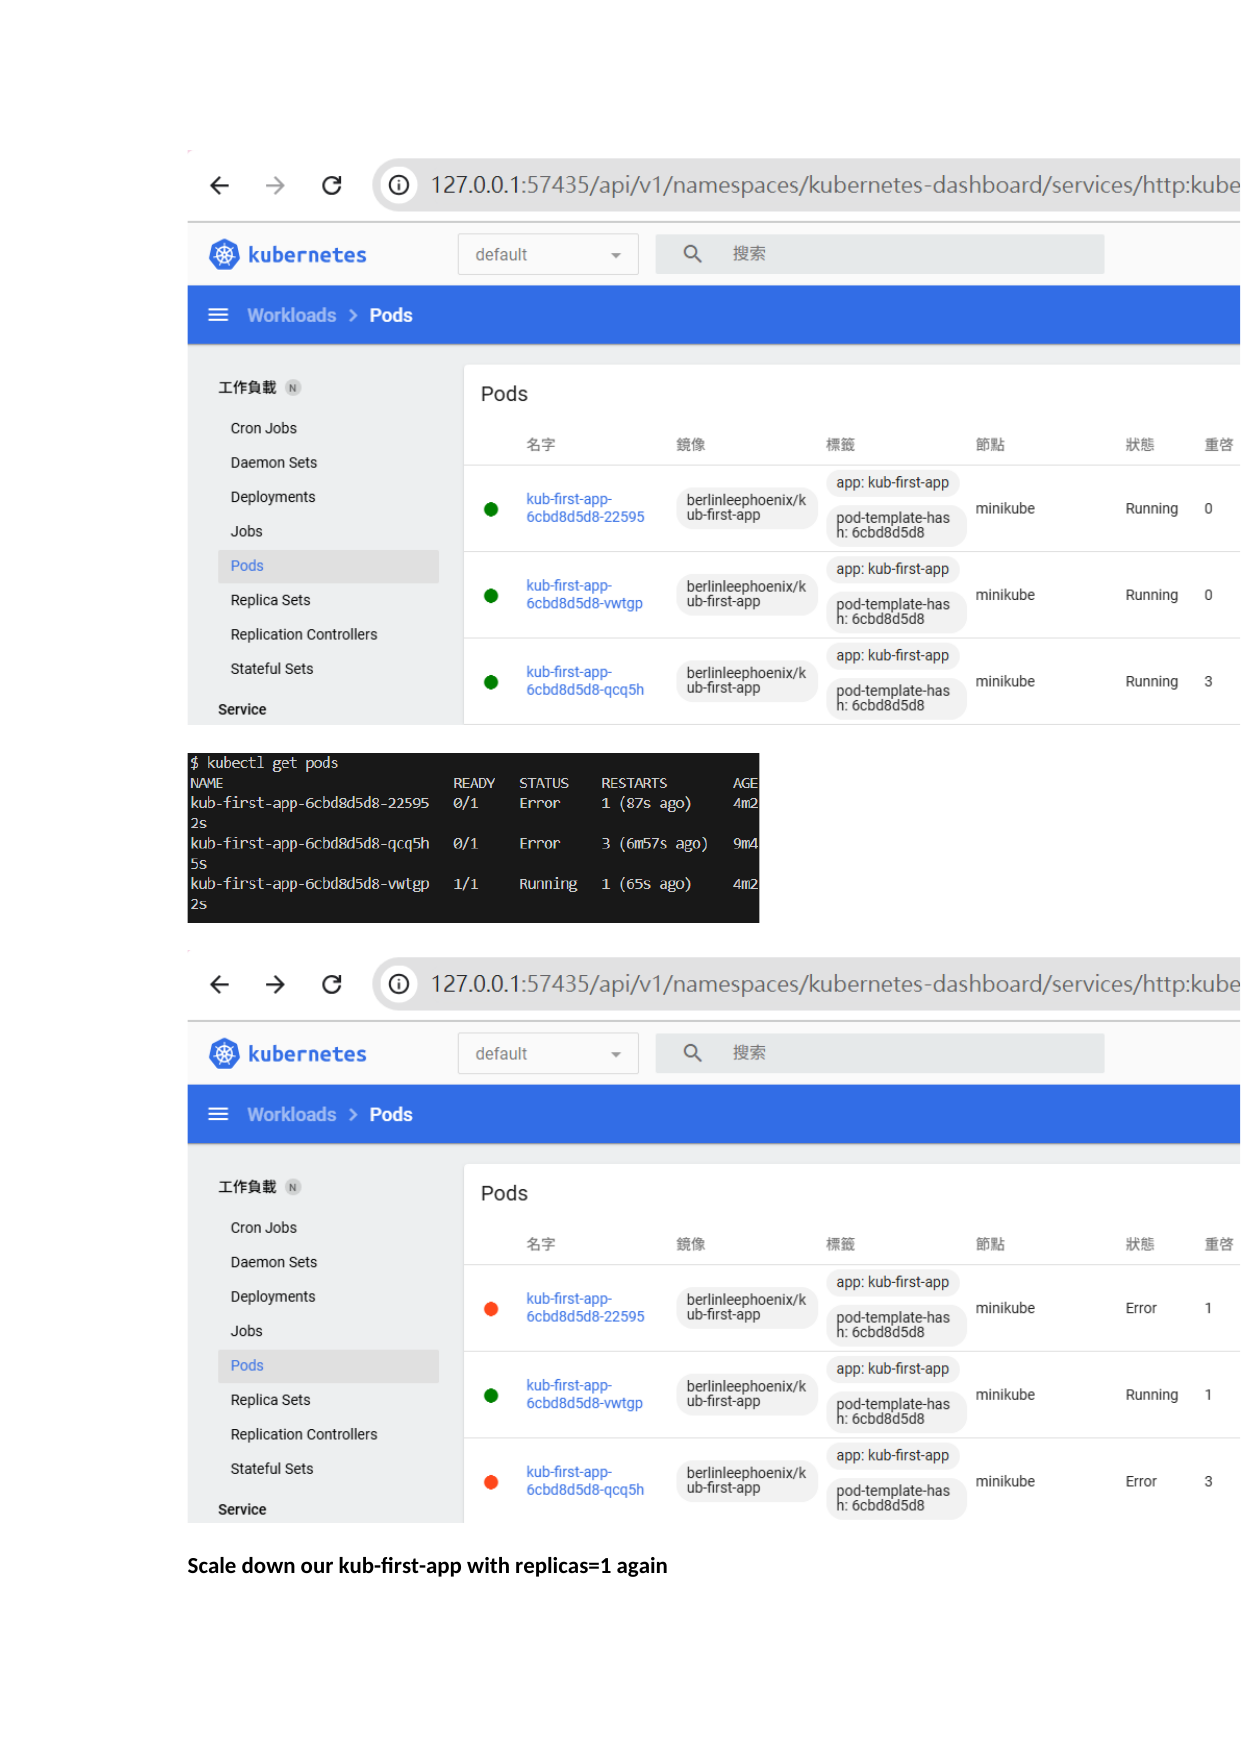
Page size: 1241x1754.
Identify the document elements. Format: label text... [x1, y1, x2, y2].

picture [187, 950, 1241, 1523]
picture [187, 150, 1241, 725]
picture [187, 753, 760, 923]
text Scale down our kub-first-app with replicas=1 again [187, 1551, 1053, 1579]
